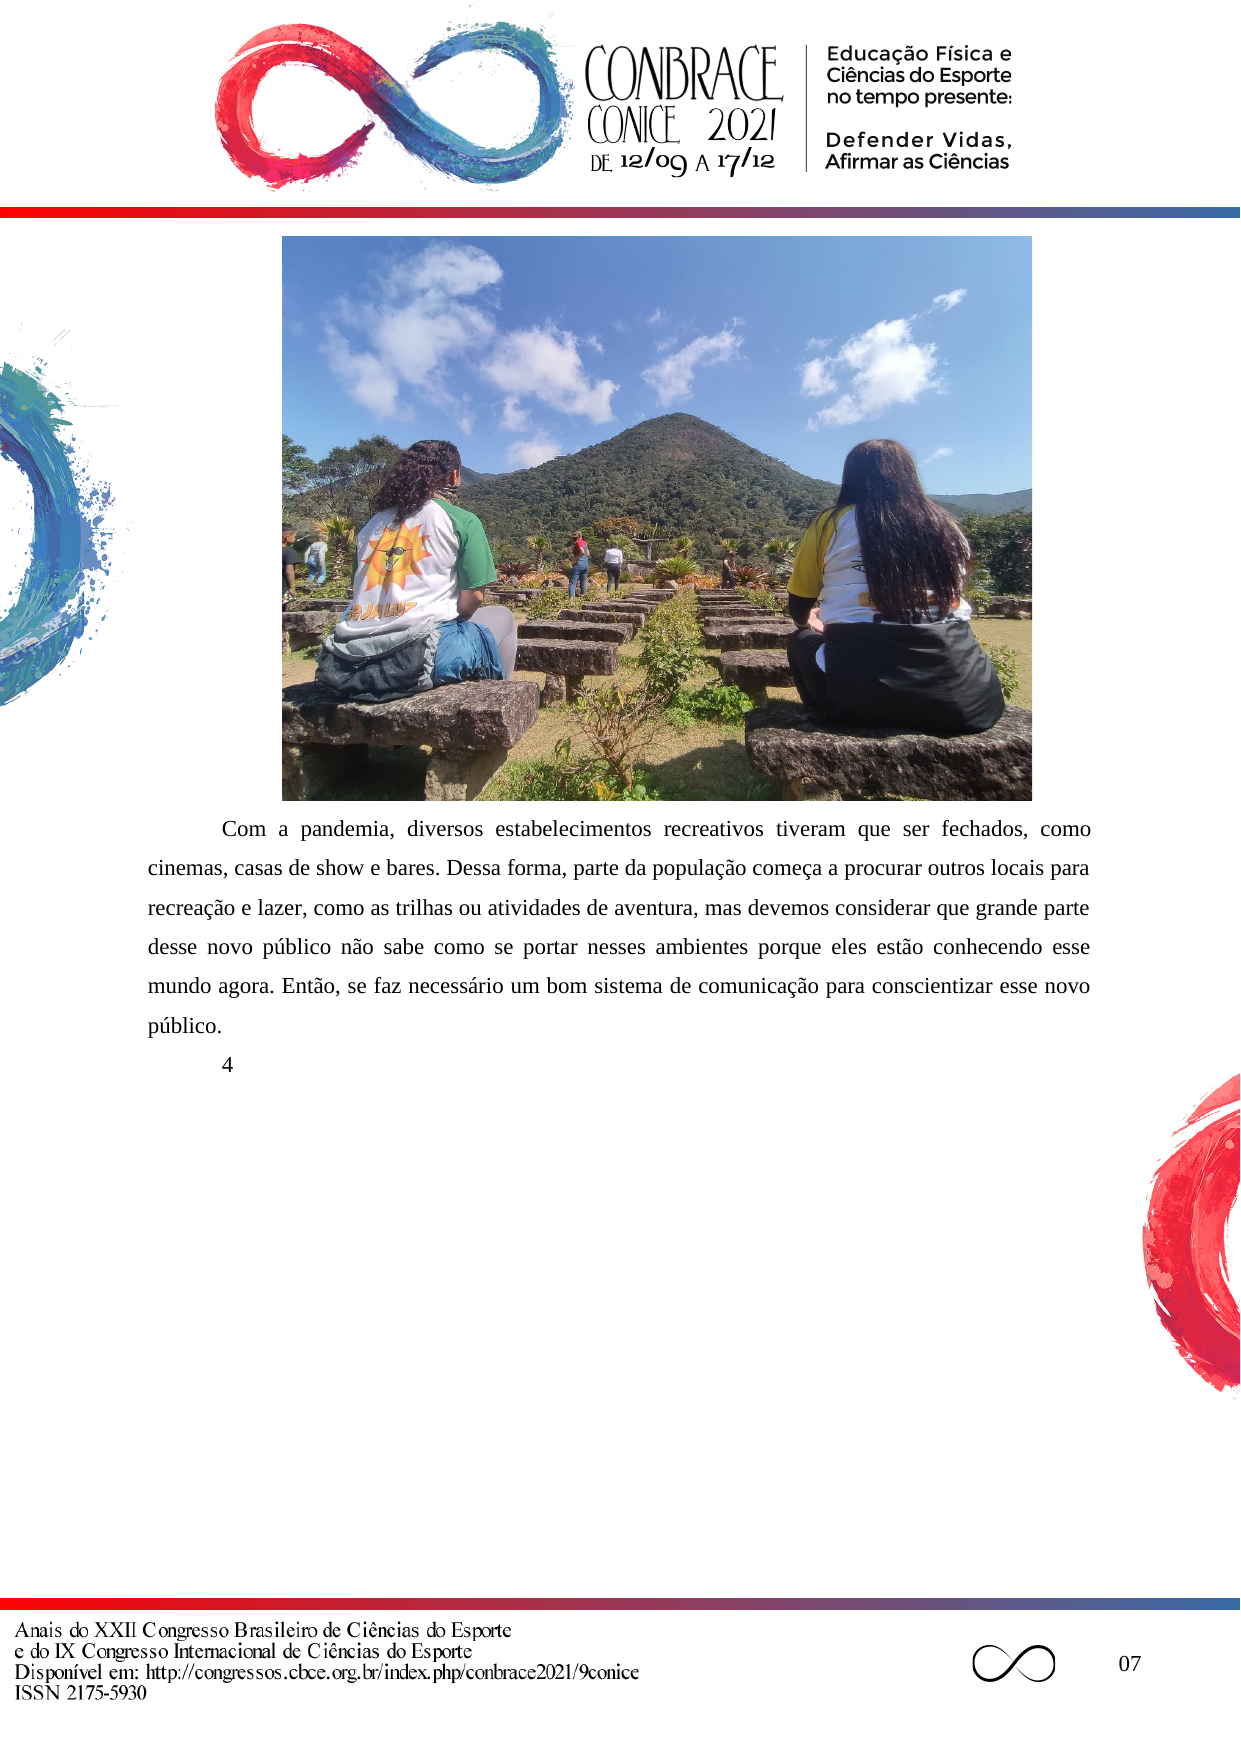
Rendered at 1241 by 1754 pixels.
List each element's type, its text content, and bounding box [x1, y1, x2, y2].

picture [0, 317, 149, 757]
picture [1114, 1016, 1241, 1437]
text 4 [148, 1052, 1092, 1078]
picture [214, 0, 1012, 192]
picture [972, 1645, 1056, 1682]
text Com a pandemia, diversos estabelecimentos recreativos tiveram que ser fechados, como cinemas, casas de show e bares. Dessa forma, parte da população começa a procurar outros locais para recreação e lazer, como as trilhas ou atividades de aventura, mas devemos considerar que grande parte desse novo público não sabe como se portar nesses ambientes porque eles estão conhecendo esse mundo agora. Então, se faz necessário um bom sistema de comunicação para conscientizar esse novo público. [148, 815, 1092, 1038]
picture [14, 1621, 639, 1700]
